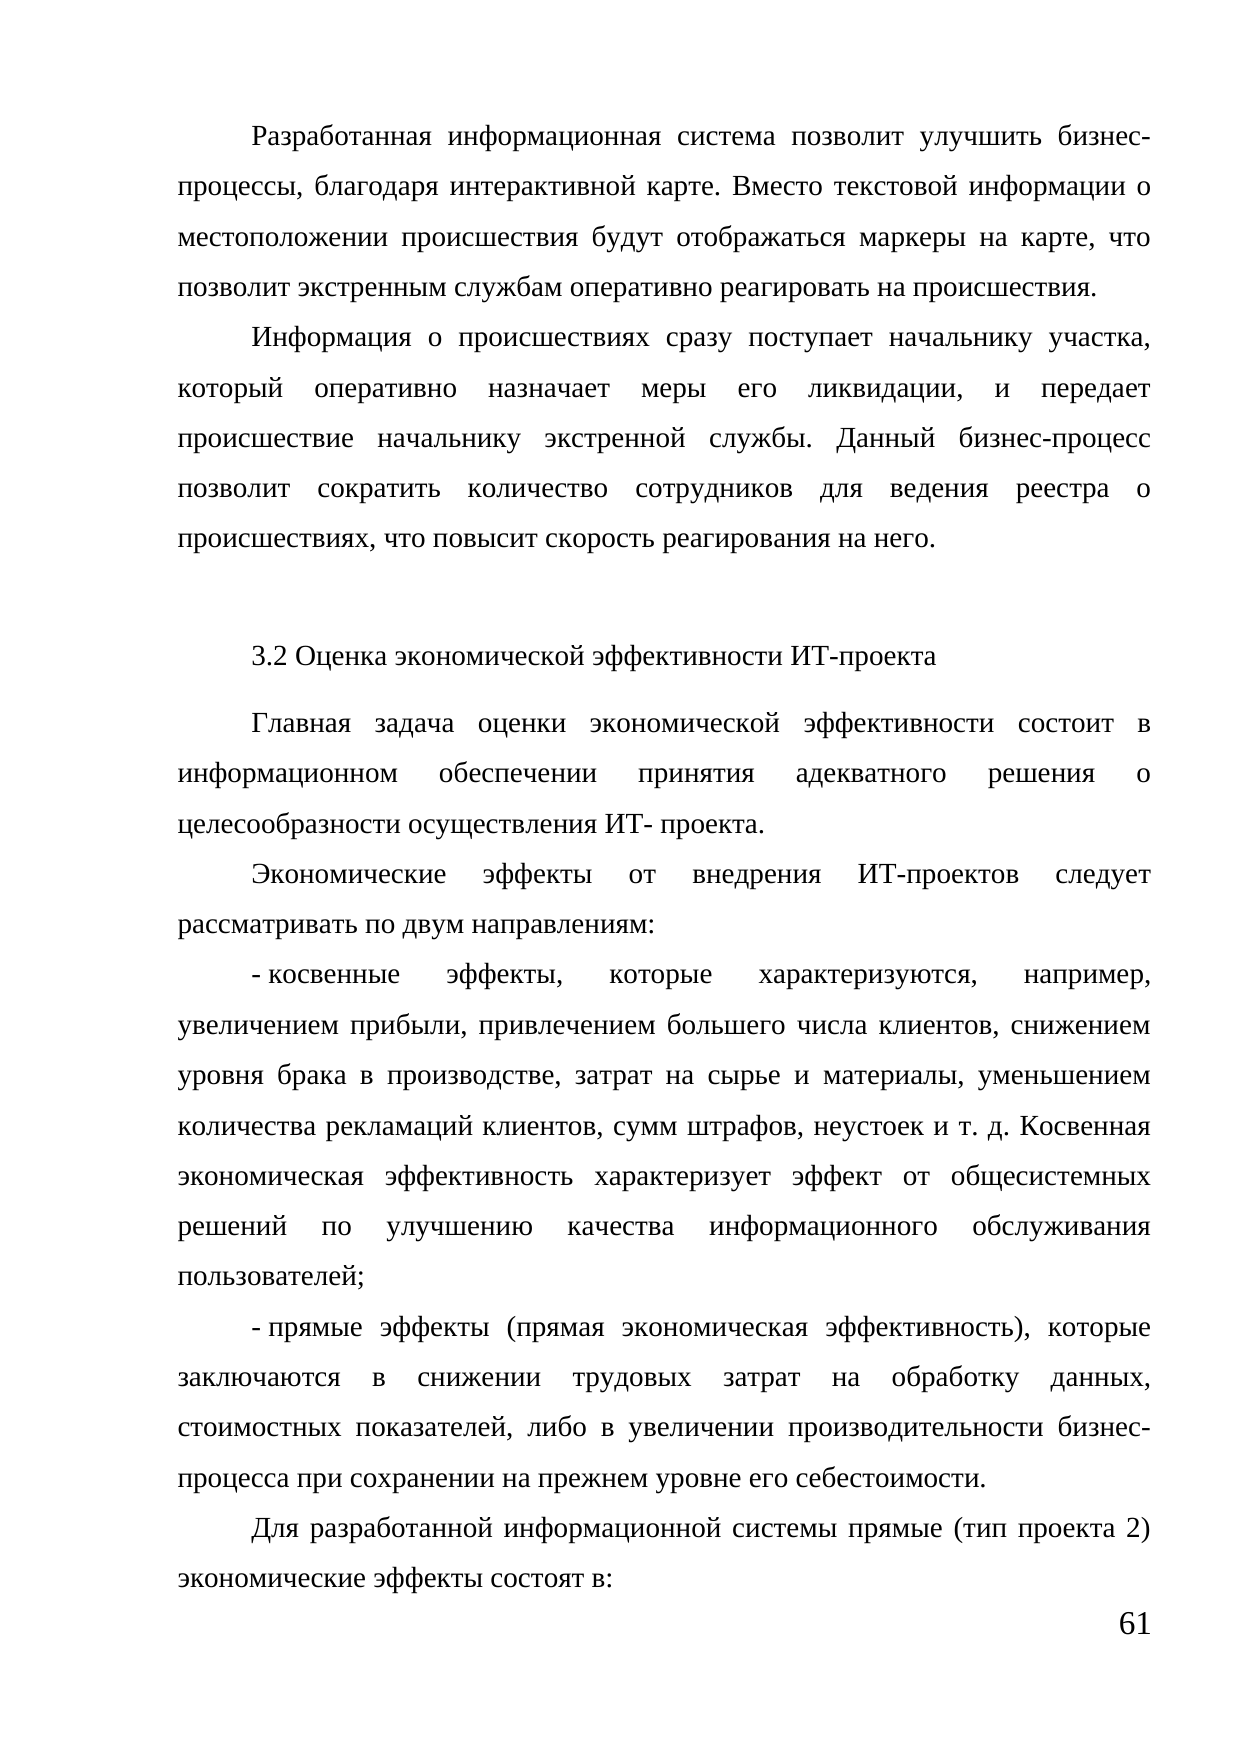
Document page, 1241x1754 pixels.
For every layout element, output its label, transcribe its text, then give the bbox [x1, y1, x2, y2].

text Для разработанной информационной системы прямые (тип проекта 2) экономические эффекты состоят в: [177, 1510, 1152, 1594]
text Главная задача оценки экономической эффективности состоит в информационном обеспечении принятия адекватного решения о целесообразности осуществления ИТ- проекта. [177, 705, 1152, 839]
text Экономические эффекты от внедрения ИТ-проектов следует рассматривать по двум направлениям: [177, 856, 1152, 940]
subtitle 3.2 Оценка экономической эффективности ИТ-проекта [177, 638, 1152, 672]
text - прямые эффекты (прямая экономическая эффективность), которые заключаются в снижении трудовых затрат на обработку данных, стоимостных показателей, либо в увеличении производительности бизнес-процесса при сохранении на прежнем уровне его себестоимости. [177, 1309, 1152, 1493]
text Информация о происшествиях сразу поступает начальнику участка, который оперативно назначает меры его ликвидации, и передает происшествие начальнику экстренной службы. Данный бизнес-процесс позволит сократить количество сотрудников для ведения реестра о происшествиях, что повысит скорость реагирования на него. [177, 319, 1152, 554]
text Разработанная информационная система позволит улучшить бизнес-процессы, благодаря интерактивной карте. Вместо текстовой информации о местоположении происшествия будут отображаться маркеры на карте, что позволит экстренным службам оперативно реагировать на происшествия. [177, 118, 1152, 303]
text - косвенные эффекты, которые характеризуются, например, увеличением прибыли, привлечением большего числа клиентов, снижением уровня брака в производстве, затрат на сырье и материалы, уменьшением количества рекламаций клиентов, сумм штрафов, неустоек и т. д. Косвенная экономическая эффективность характеризует эффект от общесистемных решений по улучшению качества информационного обслуживания пользователей; [177, 957, 1152, 1292]
